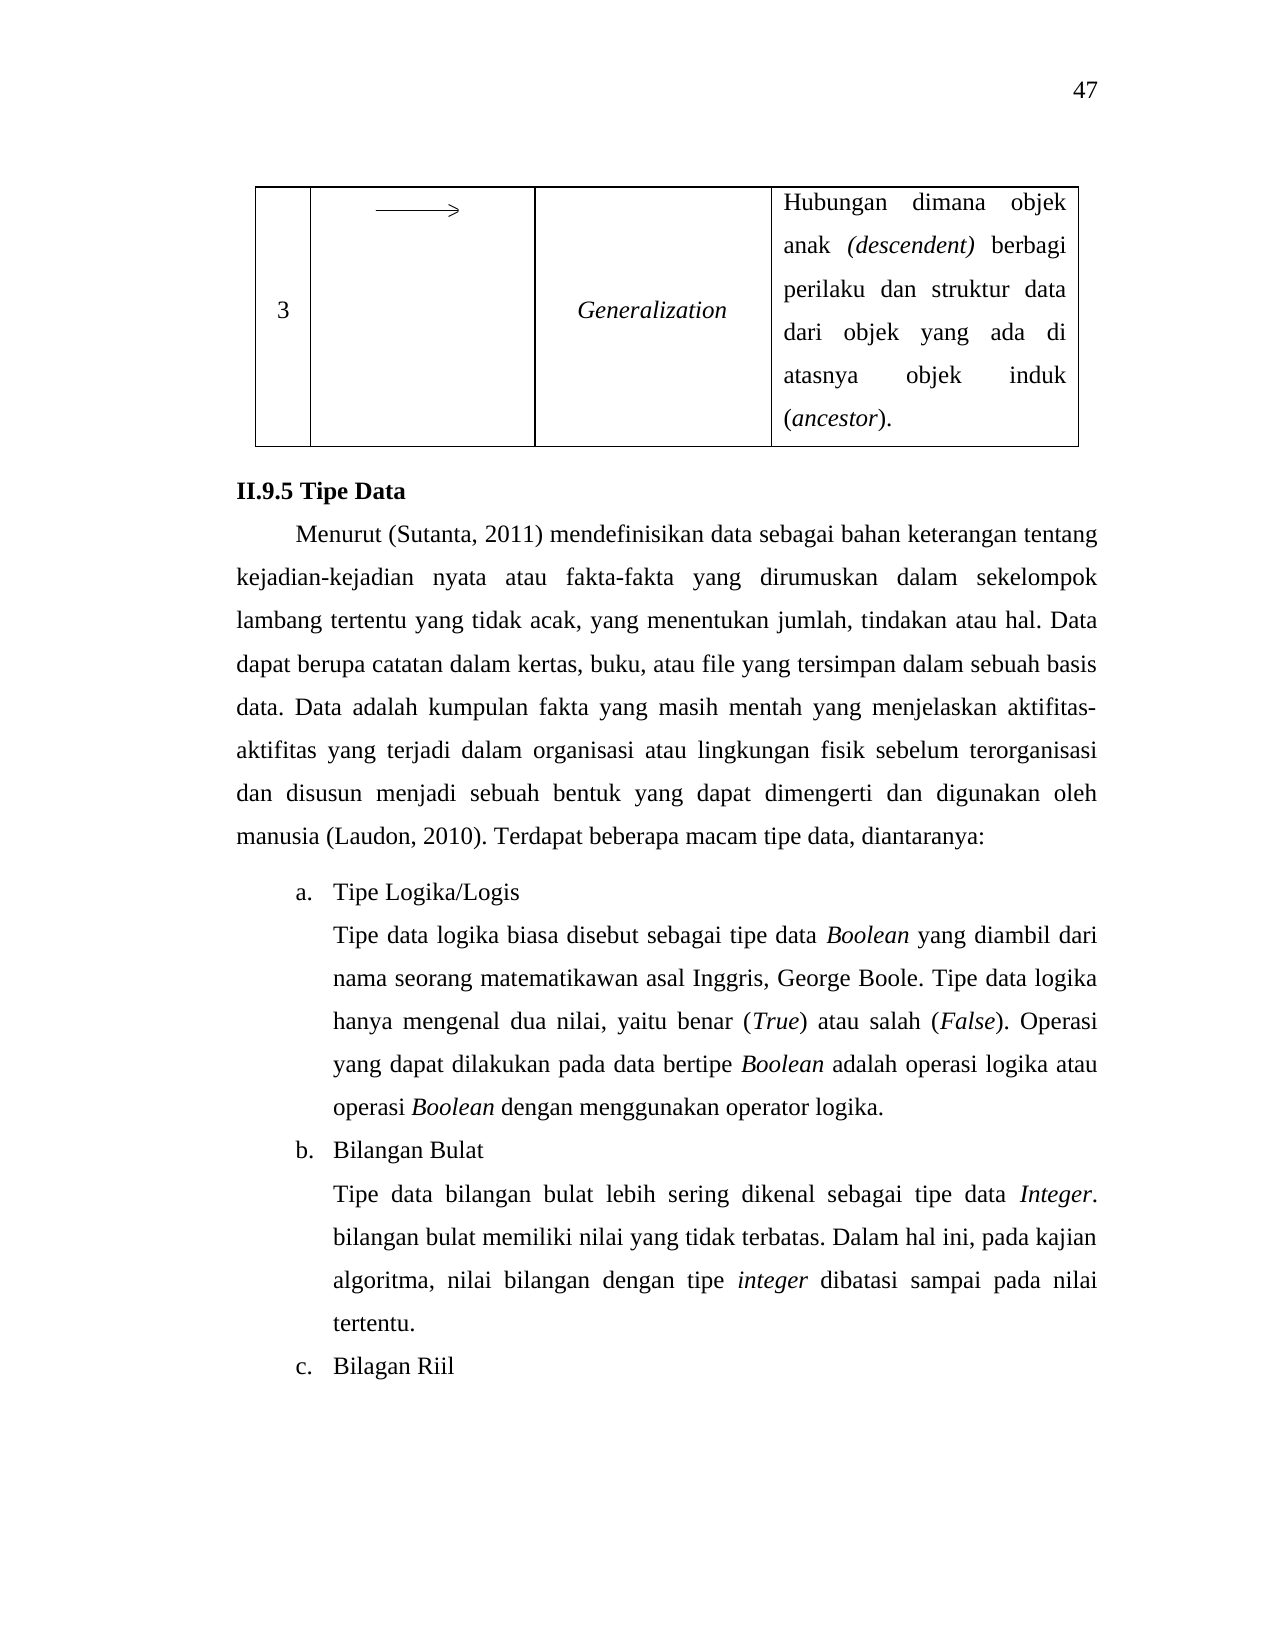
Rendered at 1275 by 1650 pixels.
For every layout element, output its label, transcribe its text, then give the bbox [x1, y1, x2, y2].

list Bilagan Riil [295, 1351, 1098, 1380]
table_cell Hubungan dimana objek anak (descendent) berbagi perilaku dan struktur data dari objek yang ada di atasnya objek induk (ancestor). [772, 188, 1078, 446]
table_cell [311, 188, 534, 446]
text Menurut (Sutanta, 2011) mendefinisikan data sebagai bahan keterangan tentang kejadian-kejadian nyata atau fakta-fakta yang dirumuskan dalam sekelompok lambang tertentu yang tidak acak, yang menentukan jumlah, tindakan atau hal. Data dapat berupa catatan dalam kertas, buku, atau file yang tersimpan dalam sebuah basis data. Data adalah kumpulan fakta yang masih mentah yang menjelaskan aktifitas-aktifitas yang terjadi dalam organisasi atau lingkungan fisik sebelum terorganisasi dan disusun menjadi sebuah bentuk yang dapat dimengerti dan digunakan oleh manusia (Laudon, 2010). Terdapat beberapa macam tipe data, diantaranya: [236, 519, 1098, 850]
text Tipe data logika biasa disebut sebagai tipe data Boolean yang diambil dari nama seorang matematikawan asal Inggris, George Boole. Tipe data logika hanya mengenal dua nilai, yaitu benar (True) atau salah (False). Operasi yang dapat dilakukan pada data bertipe Boolean adalah operasi logika atau operasi Boolean dengan menggunakan operator logika. [333, 920, 1098, 1121]
subtitle Tipe Data [236, 476, 1098, 505]
table_cell 3 [256, 188, 310, 446]
list Tipe Logika/Logis [295, 877, 1098, 906]
list Bilangan Bulat [295, 1136, 1098, 1164]
text Tipe data bilangan bulat lebih sering dikenal sebagai tipe data Integer. bilangan bulat memiliki nilai yang tidak terbatas. Dalam hal ini, pada kajian algoritma, nilai bilangan dengan tipe integer dibatasi sampai pada nilai tertentu. [333, 1179, 1098, 1337]
table_cell Generalization [536, 188, 771, 446]
picture [375, 188, 459, 231]
